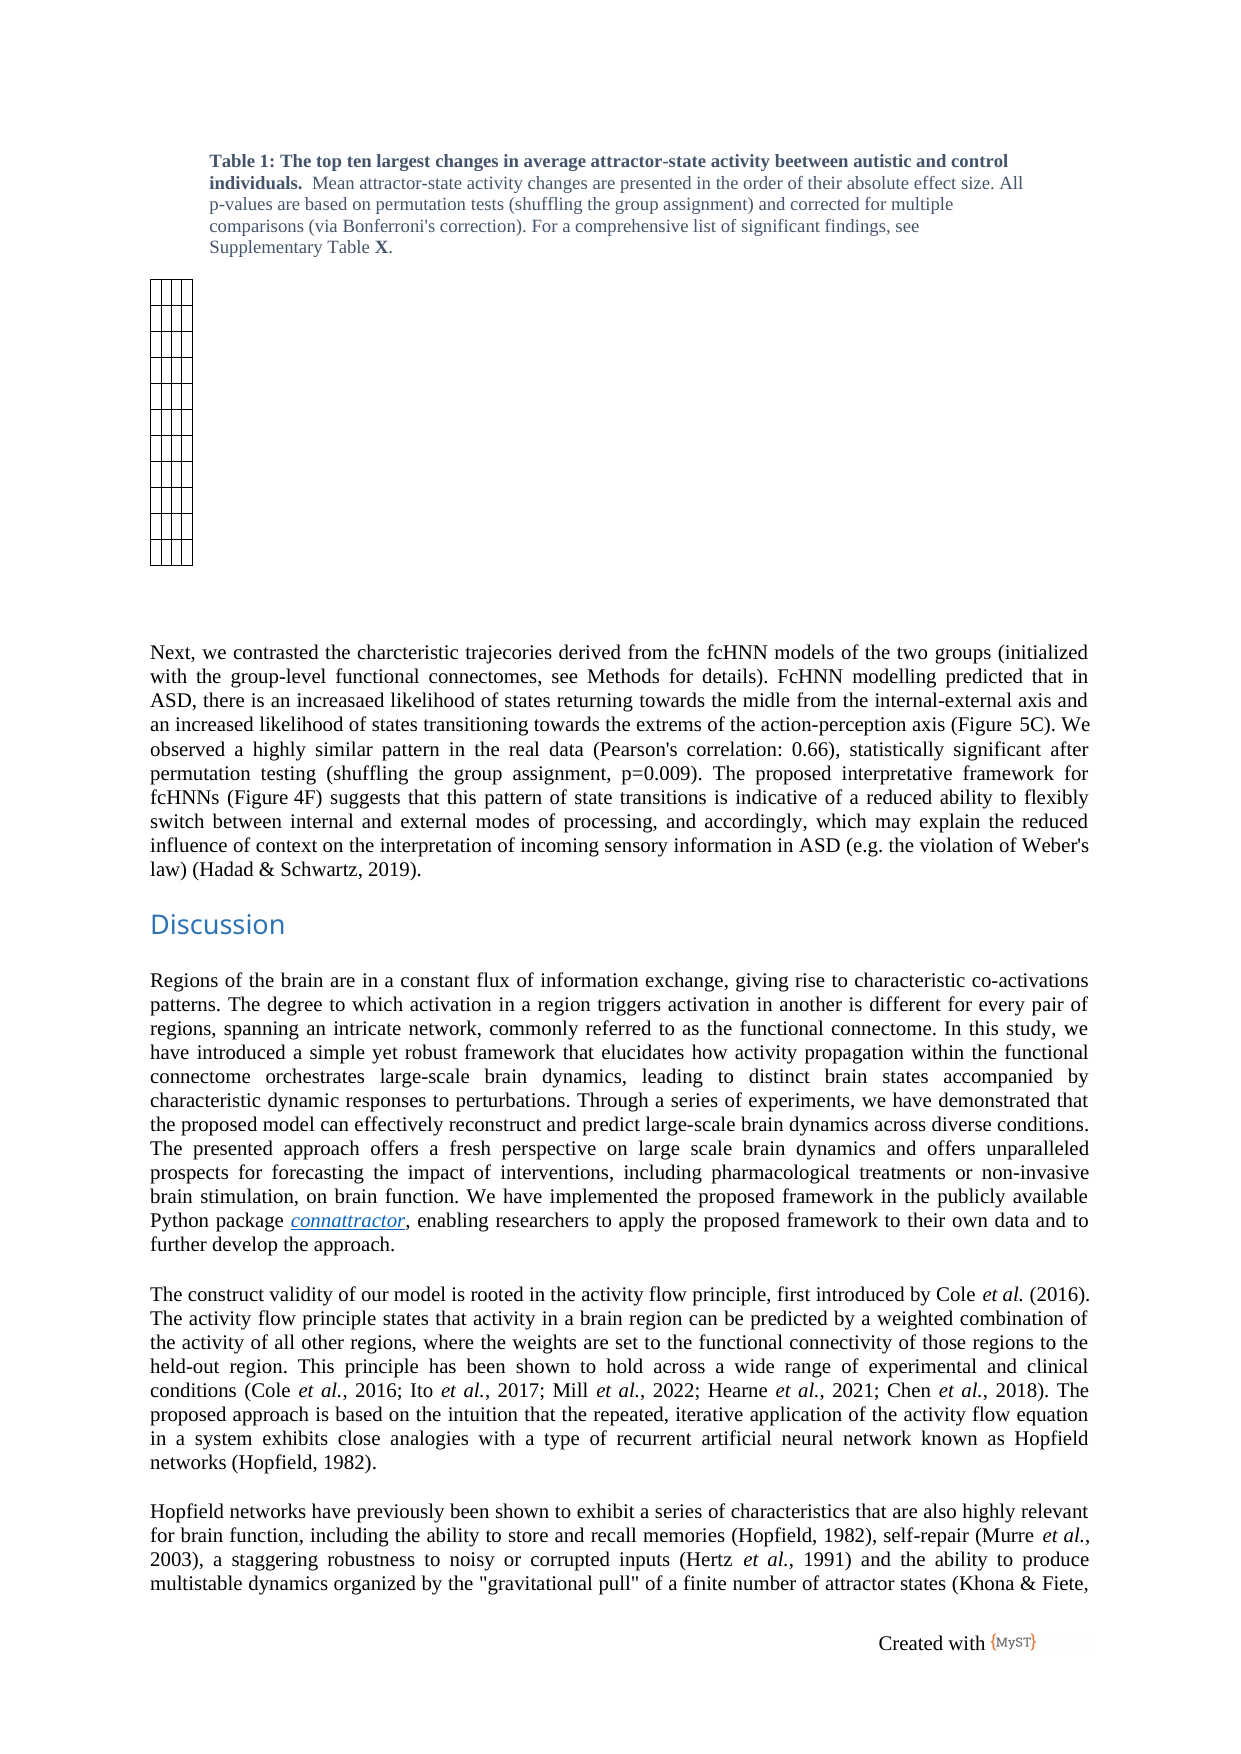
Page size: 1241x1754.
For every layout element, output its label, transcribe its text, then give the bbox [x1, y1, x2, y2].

text Regions of the brain are in a constant flux of information exchange, giving rise to characteristic co-activations patterns. The degree to which activation in a region triggers activation in another is different for every pair of regions, spanning an intricate network, commonly referred to as the functional connectome. In this study, we have introduced a simple yet robust framework that elucidates how activity propagation within the functional connectome orchestrates large-scale brain dynamics, leading to distinct brain states accompanied by characteristic dynamic responses to perturbations. Through a series of experiments, we have demonstrated that the proposed model can effectively reconstruct and predict large-scale brain dynamics across diverse conditions. The presented approach offers a fresh perspective on large scale brain dynamics and offers unparalleled prospects for forecasting the impact of interventions, including pharmacological treatments or non-invasive brain stimulation, on brain function. We have implemented the proposed framework in the publicly available Python package connattractor, enabling researchers to apply the proposed framework to their own data and to further develop the approach. [150, 968, 1090, 1256]
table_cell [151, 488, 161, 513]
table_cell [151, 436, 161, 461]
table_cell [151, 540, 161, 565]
subtitle Discussion [150, 906, 1090, 943]
text The construct validity of our model is rooted in the activity flow principle, first introduced by Cole et al. (2016). The activity flow principle states that activity in a brain region can be predicted by a weighted combination of the activity of all other regions, where the weights are set to the functional connectivity of those regions to the held-out region. This principle has been shown to hold across a wide range of experimental and clinical conditions (Cole et al., 2016; Ito et al., 2017; Mill et al., 2022; Hearne et al., 2021; Chen et al., 2018). The proposed approach is based on the intuition that the repeated, iterative application of the activity flow equation in a system exhibits close analogies with a type of recurrent artificial neural network known as Hopfield networks (Hopfield, 1982). [150, 1281, 1090, 1474]
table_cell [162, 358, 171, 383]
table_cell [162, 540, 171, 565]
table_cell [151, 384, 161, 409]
text Next, we contrasted the charcteristic trajecories derived from the fcHNN models of the two groups (initialized with the group-level functional connectomes, see Methods for details). FcHNN modelling predicted that in ASD, there is an increasaed likelihood of states returning towards the midle from the internal-external axis and an increased likelihood of states transitioning towards the extrems of the action-perception axis (Figure 5C). We observed a highly similar pattern in the real data (Pearson's correlation: 0.66), statistically significant after permutation testing (shuffling the group assignment, p=0.009). The proposed interpretative framework for fcHNNs (Figure 4F) suggests that this pattern of state transitions is indicative of a reduced ability to flexibly switch between internal and external modes of processing, and accordingly, which may explain the reduced influence of context on the interpretation of incoming sensory information in ASD (e.g. the violation of Weber's law) (Hadad & Schwartz, 2019). [150, 640, 1090, 881]
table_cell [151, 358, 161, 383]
text Table 1: The top ten largest changes in average attractor-state activity beetween autistic and control individuals. Mean attractor-state activity changes are presented in the order of their absolute effect size. All p-values are based on permutation tests (shuffling the group assignment) and corrected for multiple comparisons (via Bonferroni's correction). For a comprehensive list of significant findings, see Supplementary Table X. [209, 150, 1036, 258]
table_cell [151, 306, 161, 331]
picture [990, 1633, 1091, 1651]
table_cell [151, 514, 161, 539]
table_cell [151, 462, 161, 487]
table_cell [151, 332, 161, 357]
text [150, 1499, 1090, 1595]
